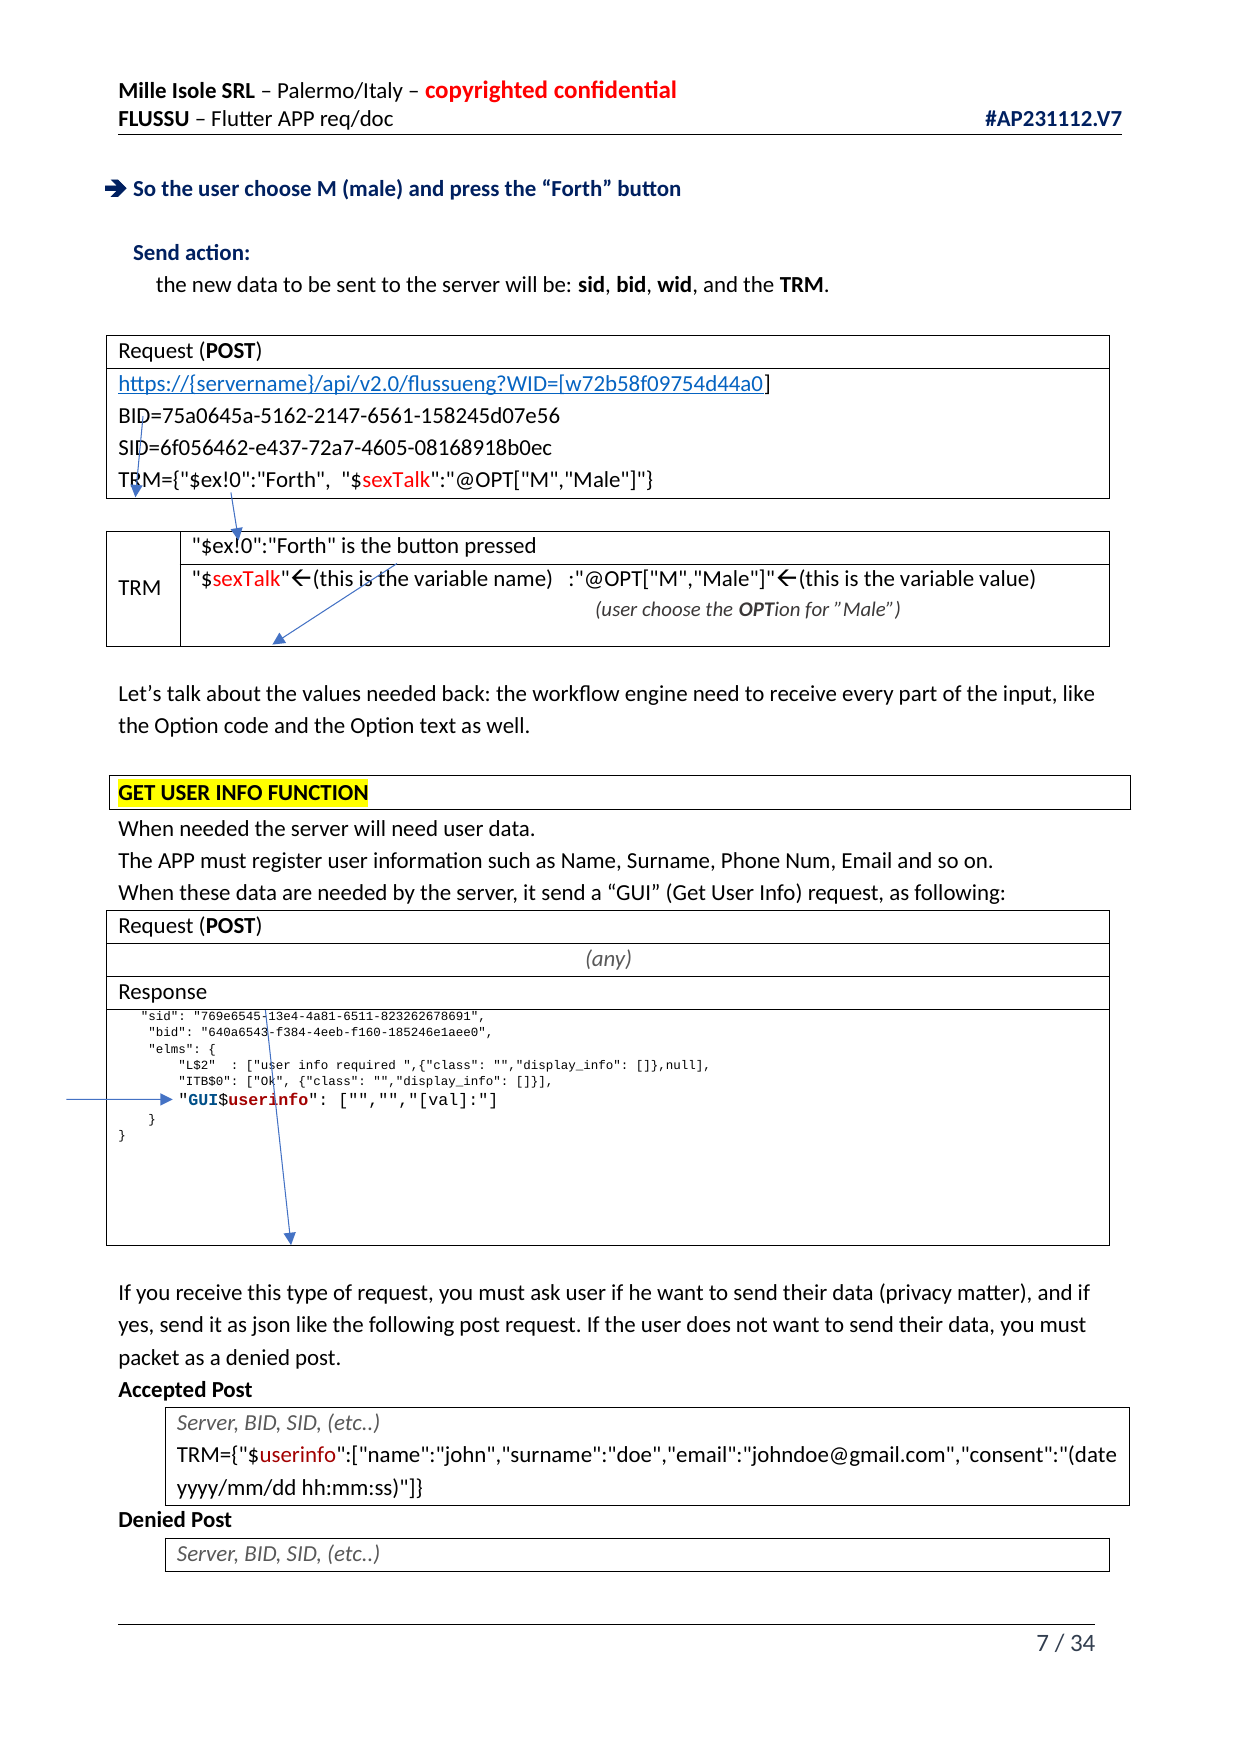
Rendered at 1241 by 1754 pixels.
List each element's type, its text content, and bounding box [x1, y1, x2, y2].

table_header Request (POST) [107, 911, 1109, 943]
table_header Request (POST) [107, 336, 1109, 368]
table_cell https://{servername}/api/v2.0/flussueng?WID=[w72b58f09754d44a0] BID=75a0645a-5162-2147-6561-158245d07e56 SID=6f056462-e437-72a7-4605-08168918b0ec TRM={"$ex!0":"Forth", "$sexTalk":"@OPT["M","Male"]"} [107, 369, 1109, 497]
table_cell "sid": "769e6545-13e4-4a81-6511-823262678691", "bid": "640a6543-f384-4eeb-f160-185246e1aee0", "elms": { "L$2" : ["user info required ",{"class": "","display_info": []},null], "ITB$0": ["Ok", {"class": "","display_info": []}], "GUI$userinfo": ["","","[val]:"] } } [267, 1010, 1109, 1245]
text If you receive this type of request, you must ask user if he want to send their data (privacy matter), and if yes, send it as json like the following post request. If the user does not want to send their data, you must packet as a denied post. [118, 1278, 1122, 1371]
list Send action: [133, 238, 1122, 266]
table_cell "sid": "769e6545-13e4-4a81-6511-823262678691", "bid": "640a6543-f384-4eeb-f160-185246e1aee0", "elms": { "L$2" : ["user info required ",{"class": "","display_info": []},null], "ITB$0": ["Ok", {"class": "","display_info": []}], "GUI$userinfo": ["","","[val]:"] } } [107, 1010, 290, 1245]
text the new data to be sent to the server will be: sid, bid, wid, and the TRM. [156, 271, 1122, 331]
text Denied Post [118, 1506, 1122, 1533]
table_cell Response [107, 977, 1109, 1009]
text GET USER INFO FUNCTION [110, 776, 1130, 809]
text The APP must register user information such as Name, Surname, Phone Num, Email and so on. [118, 846, 1122, 874]
text Accepted Post [118, 1375, 1122, 1403]
table_cell (any) [107, 944, 1109, 976]
text When these data are needed by the server, it send a “GUI” (Get User Info) request, as following: [118, 878, 1122, 906]
table_header Server, BID, SID, (etc..) TRM={"$userinfo":["name":"john","surname":"doe","email":"johndoe@gmail.com","consent":"(date yyyy/mm/dd hh:mm:ss)"]} [166, 1408, 1129, 1504]
text Let’s talk about the values needed back: the workflow engine need to receive every part of the input, like the Option code and the Option text as well. [118, 679, 1122, 739]
table_cell "$sexTalk"(this is the variable name) :"@OPT["M","Male"]"(this is the variable value) (user choose the OPTion for ”Male”) [181, 565, 1109, 646]
list So the user choose M (male) and press the “Forth” button [103, 174, 1122, 202]
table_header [166, 1539, 1109, 1571]
table_header "$ex!0":"Forth" is the button pressed [181, 532, 1109, 563]
table_header TRM [107, 532, 180, 646]
text When needed the server will need user data. [118, 814, 1122, 842]
